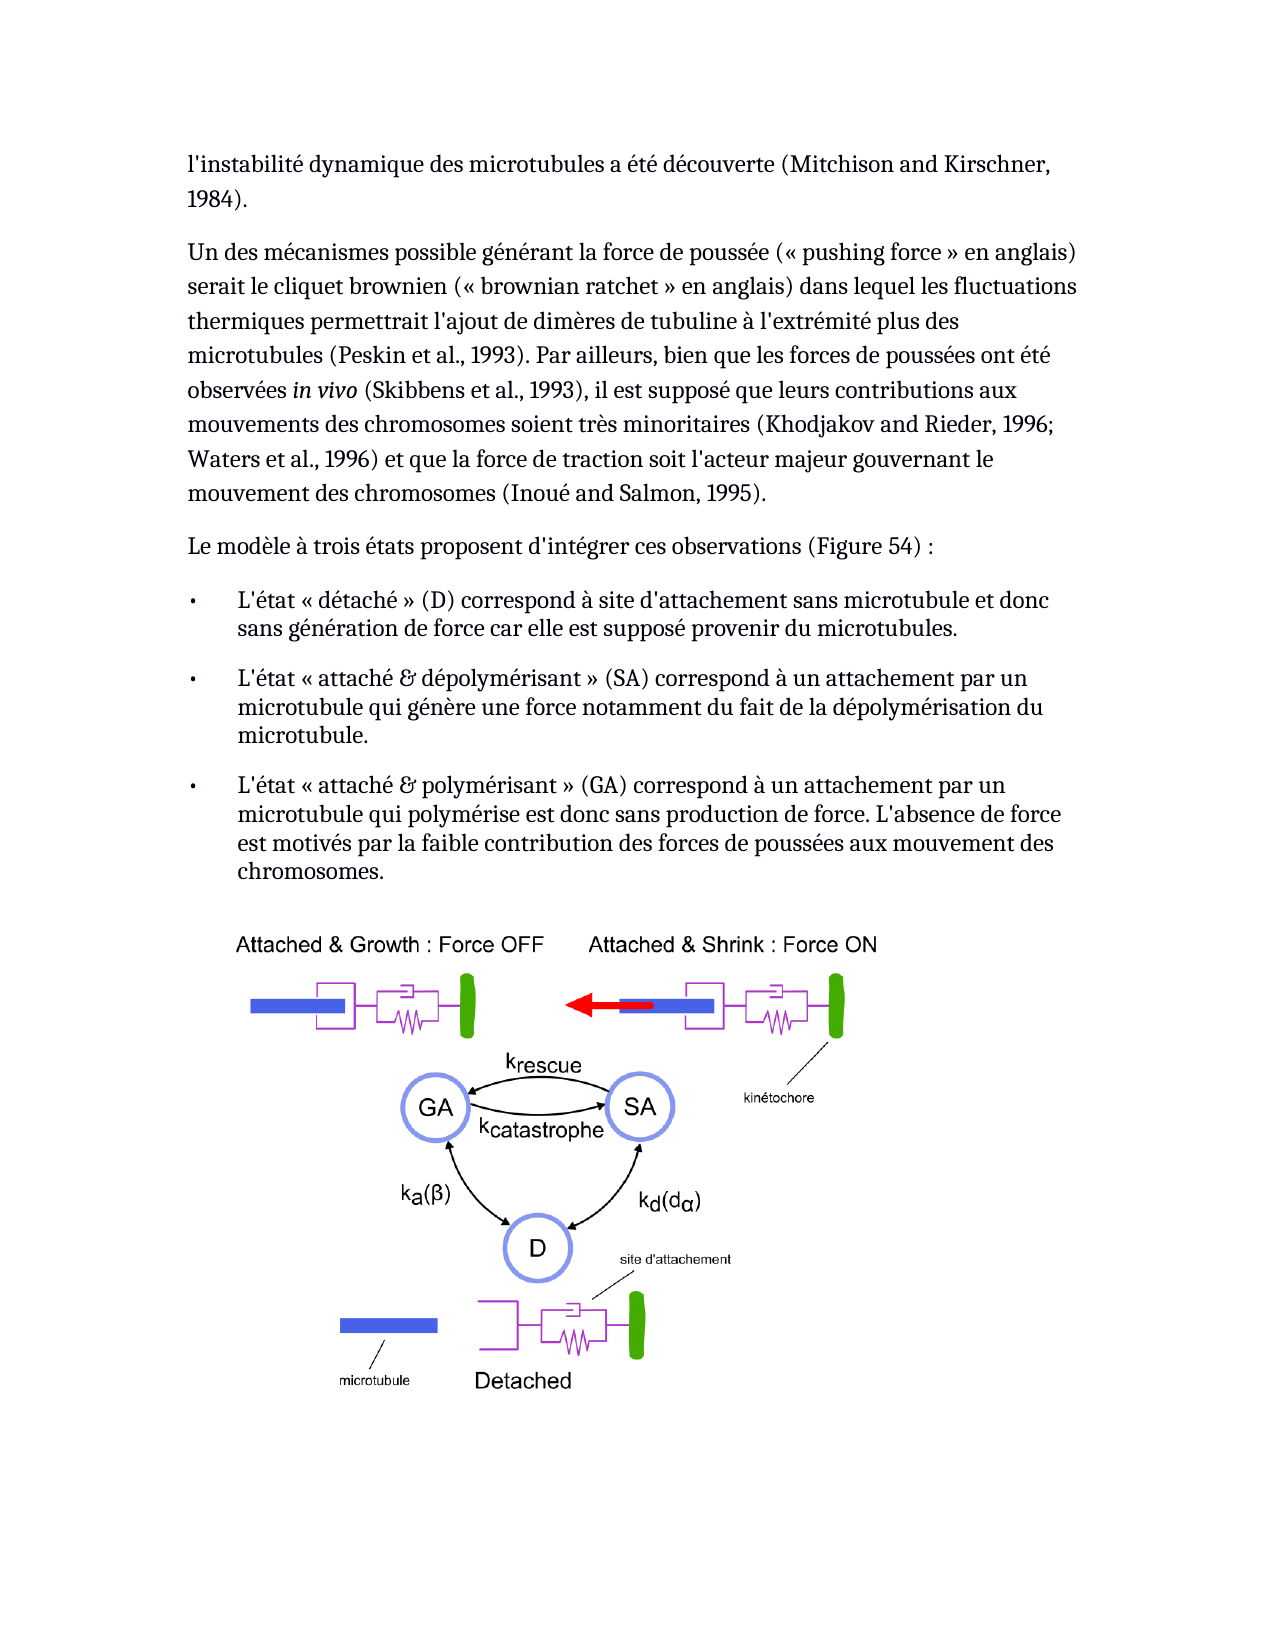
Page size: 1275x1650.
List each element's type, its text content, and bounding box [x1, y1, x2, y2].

text Un des mécanismes possible générant la force de poussée (« pushing force » en anglais) serait le cliquet brownien (« brownian ratchet » en anglais) dans lequel les fluctuations thermiques permettrait l'ajout de dimères de tubuline à l'extrémité plus des microtubules (Peskin et al., 1993). Par ailleurs, bien que les forces de poussées ont été observées in vivo (Skibbens et al., 1993), il est supposé que leurs contributions aux mouvements des chromosomes soient très minoritaires (Khodjakov and Rieder, 1996; Waters et al., 1996) et que la force de traction soit l'acteur majeur gouvernant le mouvement des chromosomes (Inoué and Salmon, 1995). [187, 238, 1087, 508]
picture [206, 906, 905, 1418]
list L'état « attaché & polymérisant » (GA) correspond à un attachement par un microtubule qui polymérise est donc sans production de force. L'absence de force est motivés par la faible contribution des forces de poussées aux mouvement des chromosomes. [187, 771, 1087, 886]
text Le modèle à trois états proposent d'intégrer ces observations (Figure 54) : [187, 532, 1087, 561]
list L'état « détaché » (D) correspond à site d'attachement sans microtubule et donc sans génération de force car elle est supposé provenir du microtubules. [187, 586, 1087, 643]
list L'état « attaché & dépolymérisant » (SA) correspond à un attachement par un microtubule qui génère une force notamment du fait de la dépolymérisation du microtubule. [187, 664, 1087, 750]
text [187, 150, 1087, 213]
